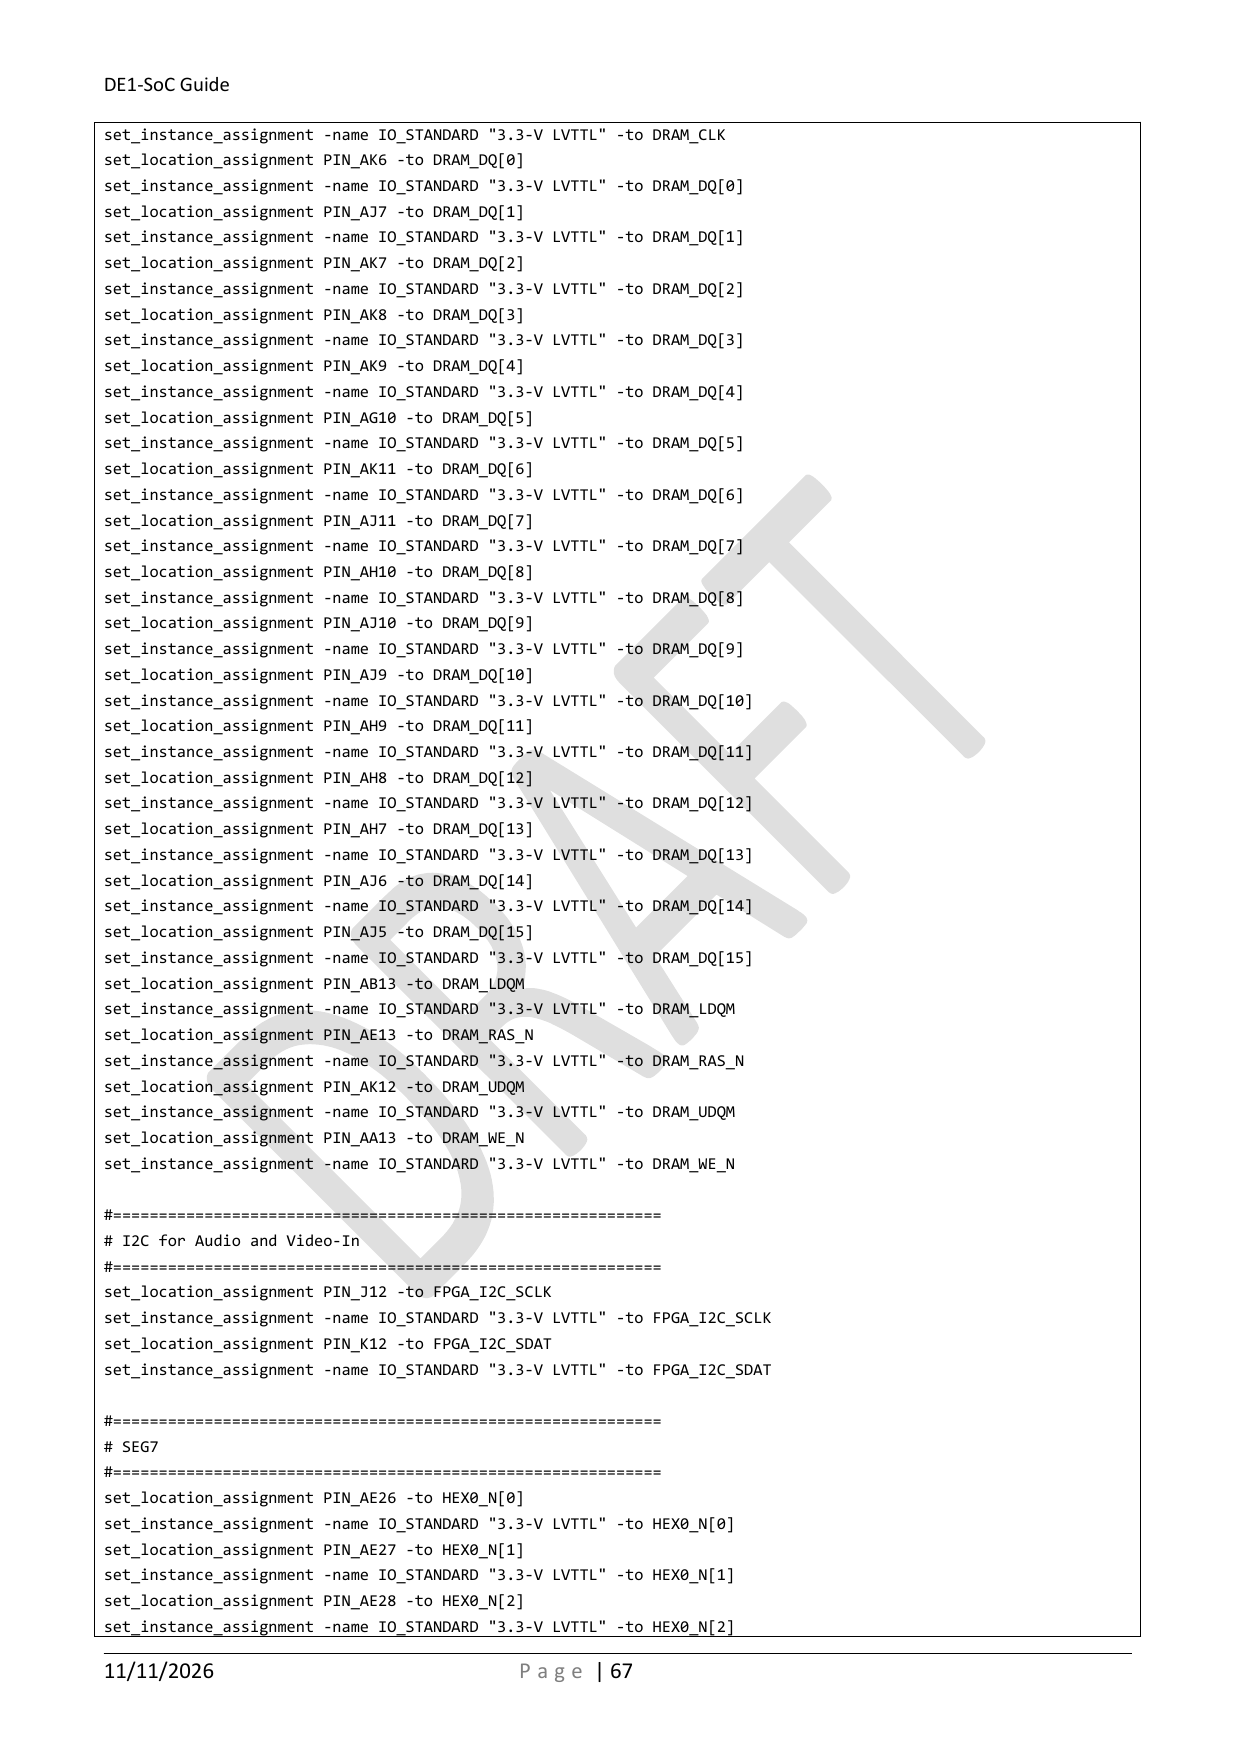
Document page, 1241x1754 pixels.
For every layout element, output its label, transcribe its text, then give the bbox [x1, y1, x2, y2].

text set_instance_assignment -name IO_STANDARD "3.3-V LVTTL" -to DRAM_WE_N [95, 1151, 1140, 1173]
text set_instance_assignment -name IO_STANDARD "3.3-V LVTTL" -to DRAM_UDQM [95, 1099, 1140, 1122]
text set_instance_assignment -name IO_STANDARD "3.3-V LVTTL" -to HEX0_N[2] [95, 1614, 1140, 1636]
text #============================================================ [95, 1459, 1140, 1482]
text set_location_assignment PIN_AJ7 -to DRAM_DQ[1] [95, 199, 1140, 221]
text set_instance_assignment -name IO_STANDARD "3.3-V LVTTL" -to DRAM_DQ[10] [95, 688, 1140, 710]
text set_instance_assignment -name IO_STANDARD "3.3-V LVTTL" -to DRAM_CLK [95, 123, 1140, 144]
text set_location_assignment PIN_AJ10 -to DRAM_DQ[9] [95, 611, 1140, 633]
text set_location_assignment PIN_J12 -to FPGA_I2C_SCLK [95, 1279, 1140, 1302]
text set_location_assignment PIN_AE27 -to HEX0_N[1] [95, 1537, 1140, 1559]
text set_location_assignment PIN_AJ11 -to DRAM_DQ[7] [95, 508, 1140, 530]
text set_instance_assignment -name IO_STANDARD "3.3-V LVTTL" -to DRAM_DQ[11] [95, 739, 1140, 762]
text set_location_assignment PIN_AA13 -to DRAM_WE_N [95, 1125, 1140, 1148]
text set_location_assignment PIN_AJ5 -to DRAM_DQ[15] [95, 919, 1140, 942]
text set_instance_assignment -name IO_STANDARD "3.3-V LVTTL" -to DRAM_DQ[6] [95, 482, 1140, 504]
text set_instance_assignment -name IO_STANDARD "3.3-V LVTTL" -to FPGA_I2C_SDAT [95, 1357, 1140, 1379]
text set_location_assignment PIN_AJ9 -to DRAM_DQ[10] [95, 662, 1140, 684]
text set_instance_assignment -name IO_STANDARD "3.3-V LVTTL" -to HEX0_N[0] [95, 1511, 1140, 1534]
text set_location_assignment PIN_AE13 -to DRAM_RAS_N [95, 1022, 1140, 1045]
text set_instance_assignment -name IO_STANDARD "3.3-V LVTTL" -to DRAM_DQ[8] [95, 585, 1140, 607]
text set_location_assignment PIN_AK12 -to DRAM_UDQM [95, 1074, 1140, 1096]
text set_location_assignment PIN_AH8 -to DRAM_DQ[12] [95, 765, 1140, 787]
text set_location_assignment PIN_AJ6 -to DRAM_DQ[14] [95, 868, 1140, 890]
text set_instance_assignment -name IO_STANDARD "3.3-V LVTTL" -to DRAM_DQ[3] [95, 327, 1140, 350]
text set_instance_assignment -name IO_STANDARD "3.3-V LVTTL" -to HEX0_N[1] [95, 1562, 1140, 1585]
text #============================================================ [95, 1408, 1140, 1431]
text set_location_assignment PIN_AK11 -to DRAM_DQ[6] [95, 456, 1140, 479]
text set_instance_assignment -name IO_STANDARD "3.3-V LVTTL" -to DRAM_LDQM [95, 996, 1140, 1019]
text set_location_assignment PIN_AK7 -to DRAM_DQ[2] [95, 250, 1140, 273]
text set_instance_assignment -name IO_STANDARD "3.3-V LVTTL" -to DRAM_DQ[4] [95, 379, 1140, 402]
text set_location_assignment PIN_AE28 -to HEX0_N[2] [95, 1588, 1140, 1611]
text set_instance_assignment -name IO_STANDARD "3.3-V LVTTL" -to DRAM_DQ[12] [95, 791, 1140, 813]
text set_location_assignment PIN_AE26 -to HEX0_N[0] [95, 1485, 1140, 1508]
text set_location_assignment PIN_AB13 -to DRAM_LDQM [95, 971, 1140, 993]
text set_instance_assignment -name IO_STANDARD "3.3-V LVTTL" -to DRAM_DQ[1] [95, 224, 1140, 247]
text set_instance_assignment -name IO_STANDARD "3.3-V LVTTL" -to FPGA_I2C_SCLK [95, 1305, 1140, 1328]
text set_location_assignment PIN_AK6 -to DRAM_DQ[0] [95, 147, 1140, 170]
text set_instance_assignment -name IO_STANDARD "3.3-V LVTTL" -to DRAM_DQ[2] [95, 276, 1140, 299]
text set_instance_assignment -name IO_STANDARD "3.3-V LVTTL" -to DRAM_DQ[0] [95, 173, 1140, 196]
text set_location_assignment PIN_AK8 -to DRAM_DQ[3] [95, 302, 1140, 324]
text set_location_assignment PIN_AH9 -to DRAM_DQ[11] [95, 713, 1140, 736]
text set_instance_assignment -name IO_STANDARD "3.3-V LVTTL" -to DRAM_DQ[9] [95, 636, 1140, 659]
text set_location_assignment PIN_AK9 -to DRAM_DQ[4] [95, 353, 1140, 376]
text # I2C for Audio and Video-In [95, 1228, 1140, 1251]
text #============================================================ [95, 1254, 1140, 1276]
text set_instance_assignment -name IO_STANDARD "3.3-V LVTTL" -to DRAM_DQ[5] [95, 430, 1140, 453]
text # SEG7 [95, 1434, 1140, 1456]
text set_location_assignment PIN_AH10 -to DRAM_DQ[8] [95, 559, 1140, 582]
text set_instance_assignment -name IO_STANDARD "3.3-V LVTTL" -to DRAM_DQ[15] [95, 945, 1140, 968]
text set_location_assignment PIN_AG10 -to DRAM_DQ[5] [95, 405, 1140, 427]
text set_instance_assignment -name IO_STANDARD "3.3-V LVTTL" -to DRAM_RAS_N [95, 1048, 1140, 1071]
text set_instance_assignment -name IO_STANDARD "3.3-V LVTTL" -to DRAM_DQ[14] [95, 893, 1140, 916]
text #============================================================ [95, 1202, 1140, 1225]
text set_instance_assignment -name IO_STANDARD "3.3-V LVTTL" -to DRAM_DQ[13] [95, 842, 1140, 865]
text set_location_assignment PIN_K12 -to FPGA_I2C_SDAT [95, 1331, 1140, 1353]
text set_location_assignment PIN_AH7 -to DRAM_DQ[13] [95, 816, 1140, 839]
text set_instance_assignment -name IO_STANDARD "3.3-V LVTTL" -to DRAM_DQ[7] [95, 533, 1140, 556]
